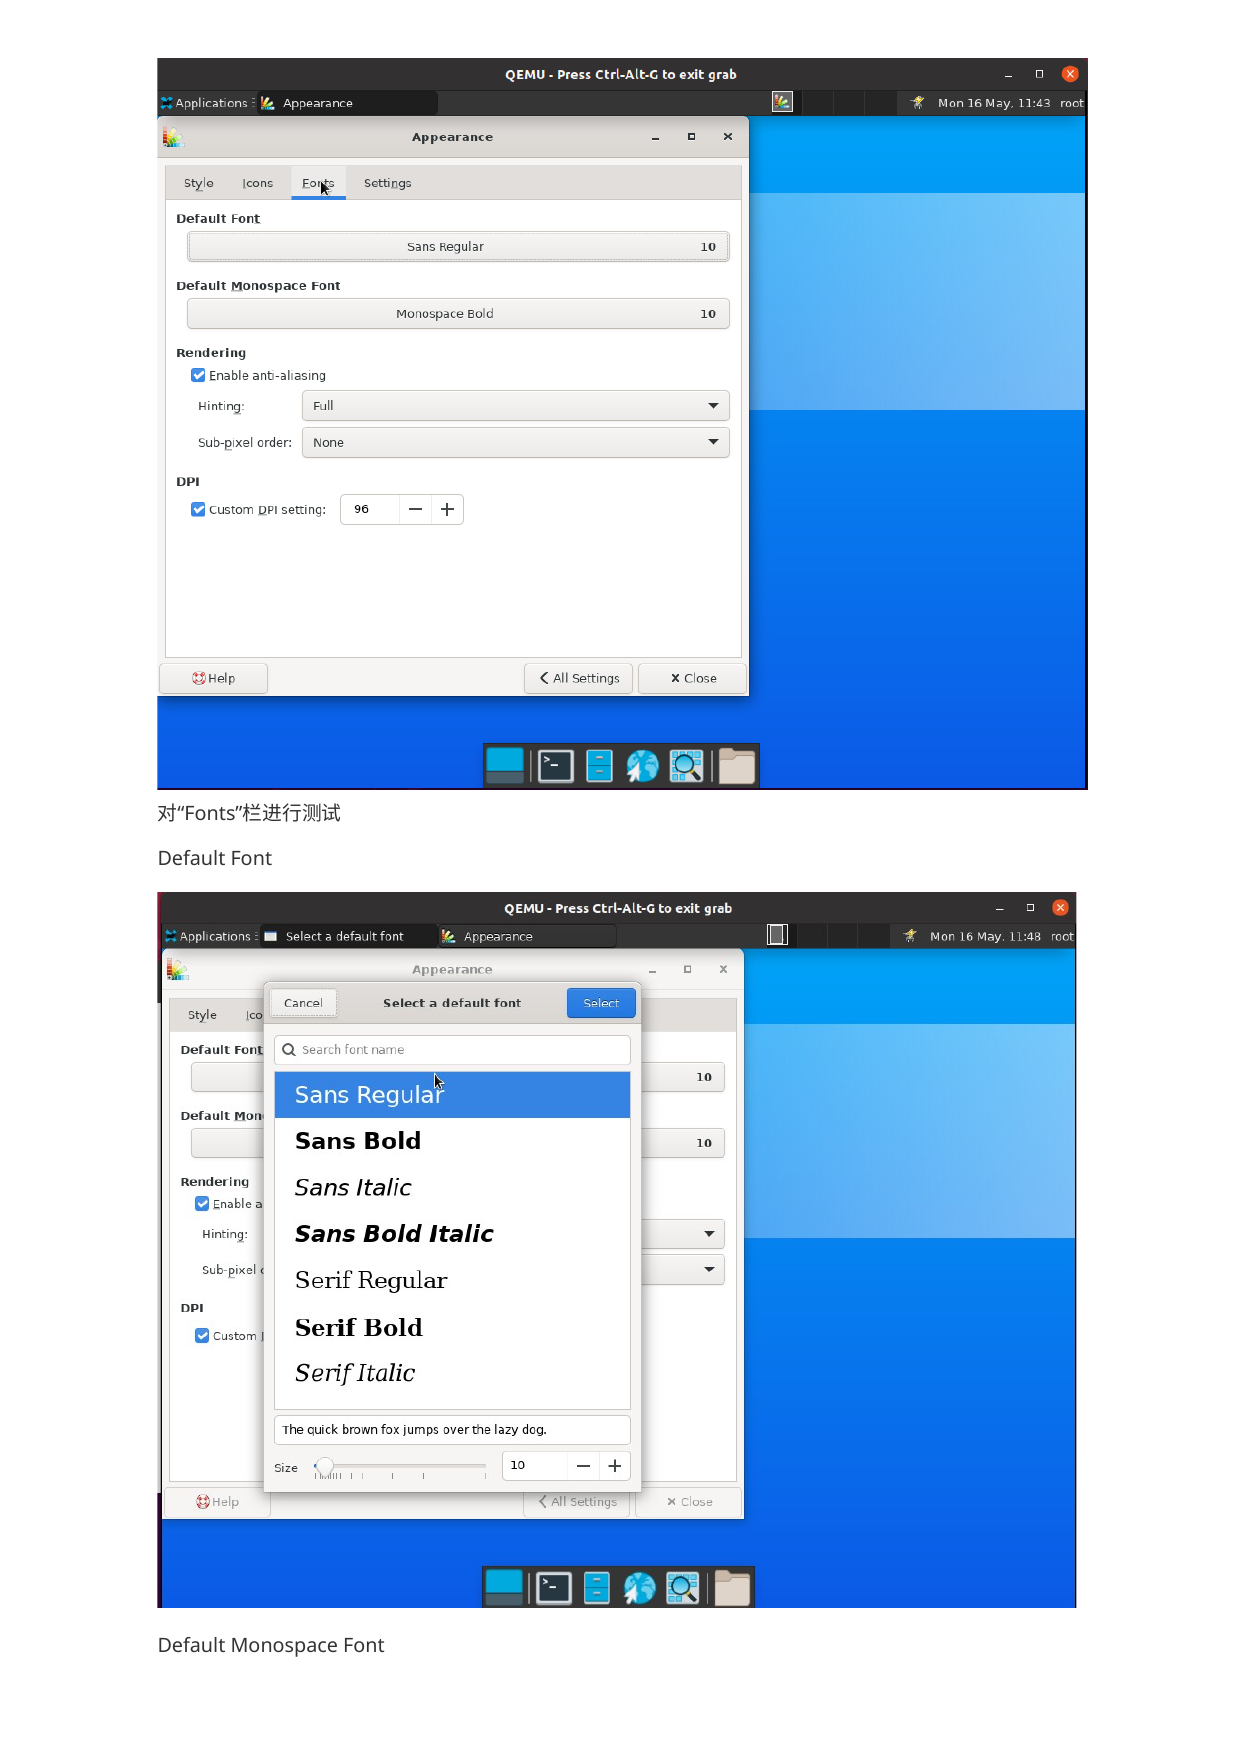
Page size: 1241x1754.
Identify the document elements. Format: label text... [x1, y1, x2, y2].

text Default Font [157, 844, 1098, 871]
picture [157, 58, 1088, 790]
text 对“Fonts”栏进行测试 [157, 800, 1098, 827]
picture [157, 892, 1077, 1608]
